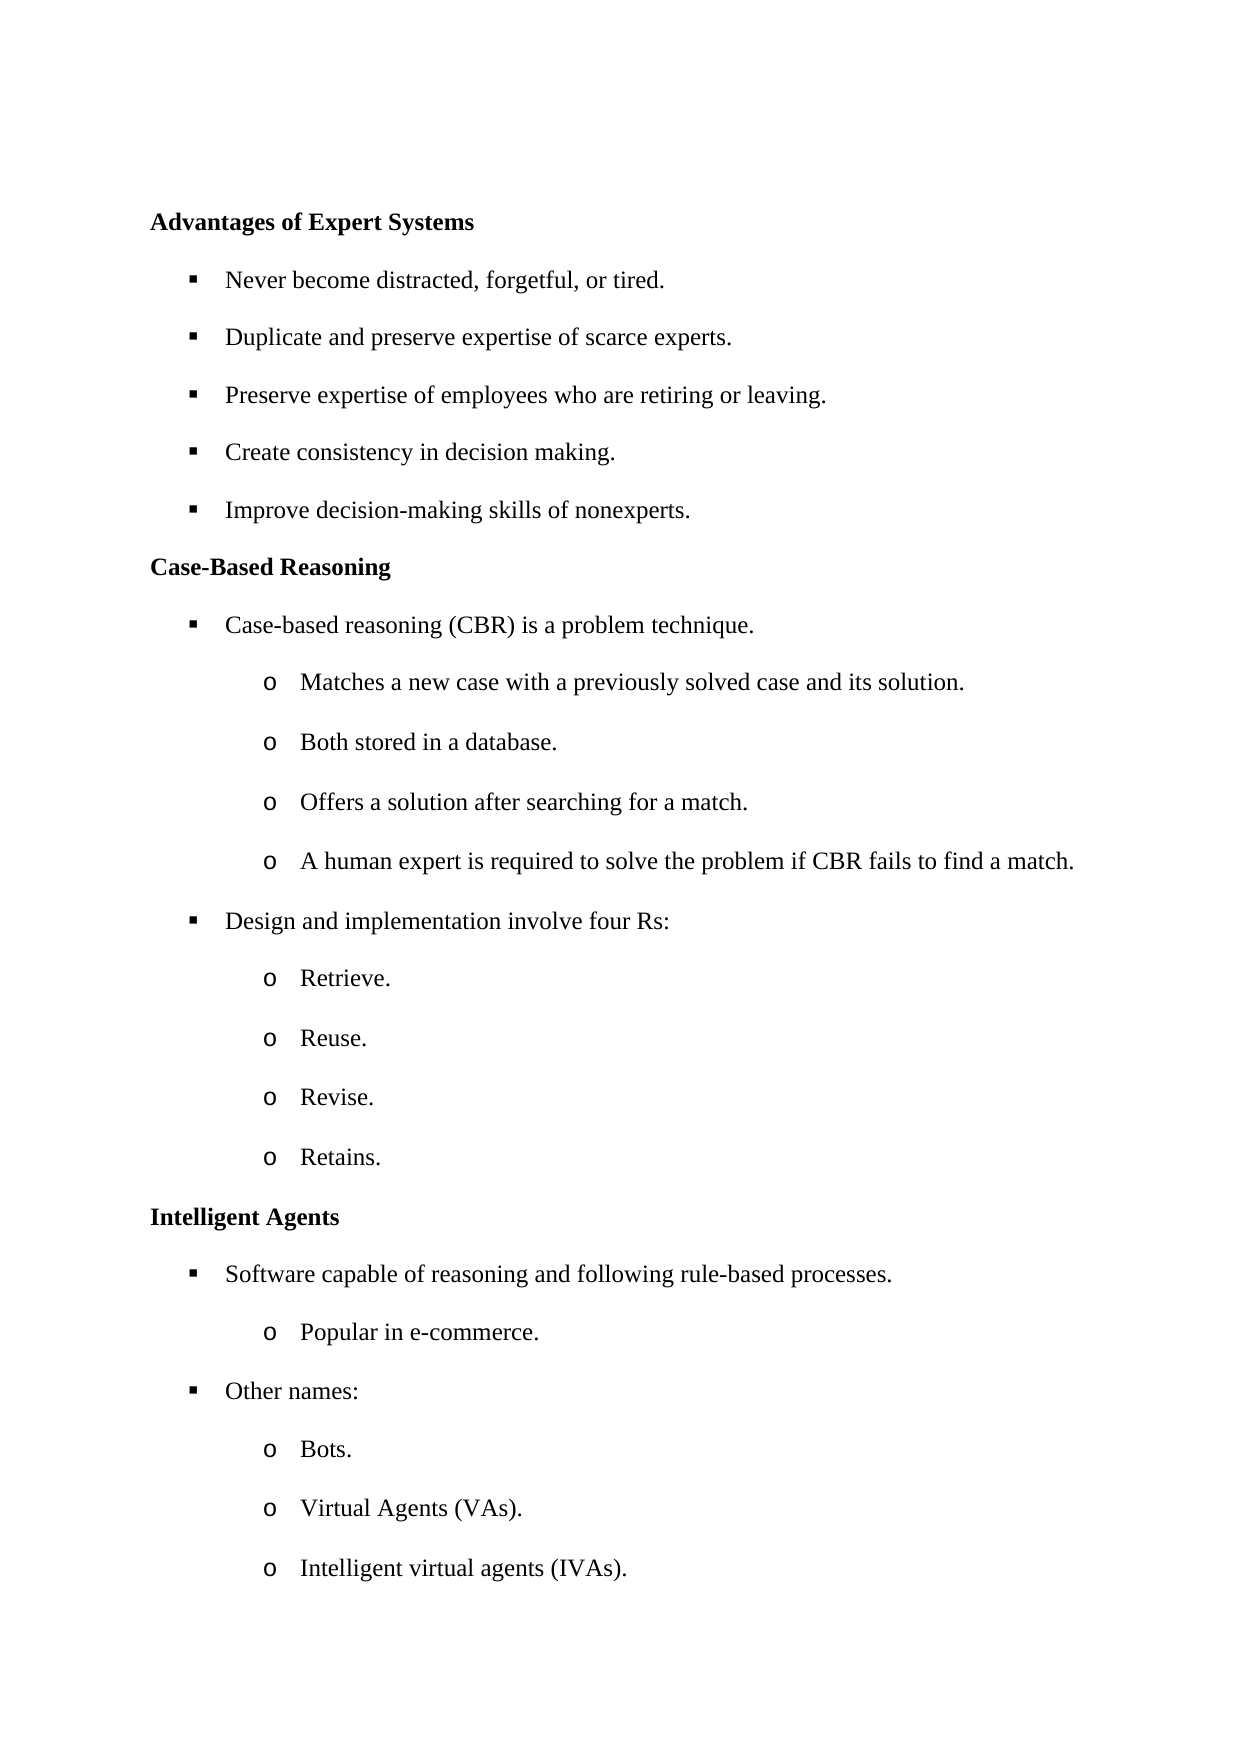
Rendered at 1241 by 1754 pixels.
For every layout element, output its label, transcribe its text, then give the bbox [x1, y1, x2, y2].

list Design and implementation involve four Rs: [187, 906, 1090, 934]
list Retains. [262, 1142, 1090, 1173]
list Popular in e-commerce. [262, 1317, 1090, 1347]
list Virtual Agents (VAs). [262, 1493, 1090, 1524]
list A human expert is required to solve the problem if CBR fails to find a match. [262, 846, 1090, 877]
list Case-based reasoning (CBR) is a problem technique. [187, 610, 1090, 639]
list Software capable of reasoning and following rule-based processes. [187, 1259, 1090, 1288]
list Intelligent virtual agents (IVAs). [262, 1553, 1090, 1584]
list Duplicate and preserve expertise of scarce experts. [187, 322, 1090, 351]
list Other names: [187, 1376, 1090, 1405]
list Revise. [262, 1082, 1090, 1113]
list Create consistency in decision making. [187, 437, 1090, 466]
list Both stored in a database. [262, 727, 1090, 758]
list Retrieve. [262, 963, 1090, 994]
text Intelligent Agents [150, 1202, 1090, 1230]
list Reuse. [262, 1023, 1090, 1054]
list Never become distracted, forgetful, or tired. [187, 265, 1090, 294]
list Improve decision-making skills of nonexperts. [187, 495, 1090, 524]
text Advantages of Expert Systems [150, 207, 1090, 236]
list Preserve expertise of employees who are retiring or leaving. [187, 380, 1090, 409]
text Case-Based Reasoning [150, 552, 1090, 581]
list Matches a new case with a previously solved case and its solution. [262, 667, 1090, 698]
list Offers a solution after searching for a match. [262, 787, 1090, 817]
list Bots. [262, 1434, 1090, 1464]
